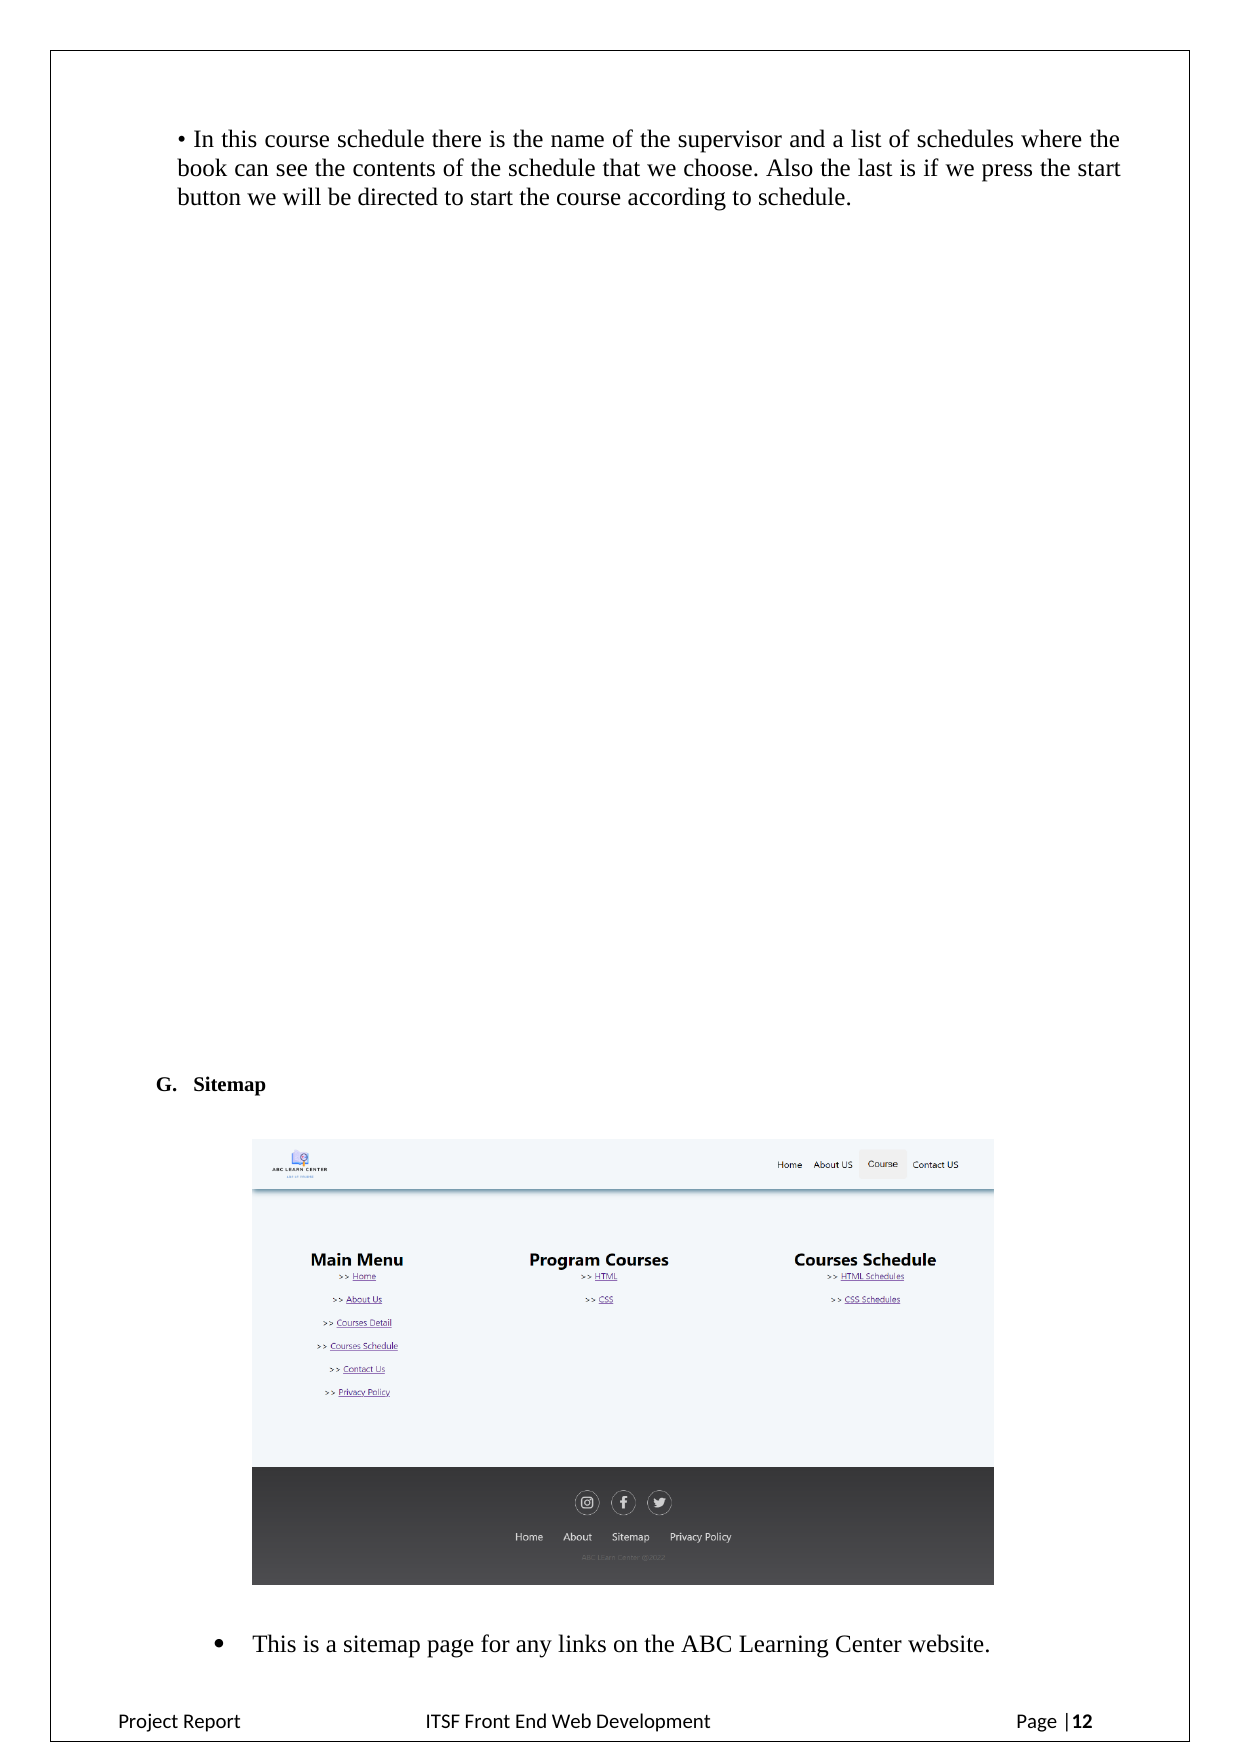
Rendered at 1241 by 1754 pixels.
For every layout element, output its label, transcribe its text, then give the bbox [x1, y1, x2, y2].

text • In this course schedule there is the name of the supervisor and a list of schedules where the book can see the contents of the schedule that we choose. Also the last is if we press the start button we will be directed to start the course according to schedule. [177, 124, 1122, 210]
list Sitemap [156, 1069, 1122, 1096]
picture [252, 1139, 994, 1585]
list This is a sitemap page for any links on the ABC Learning Center website. [214, 1629, 1122, 1657]
